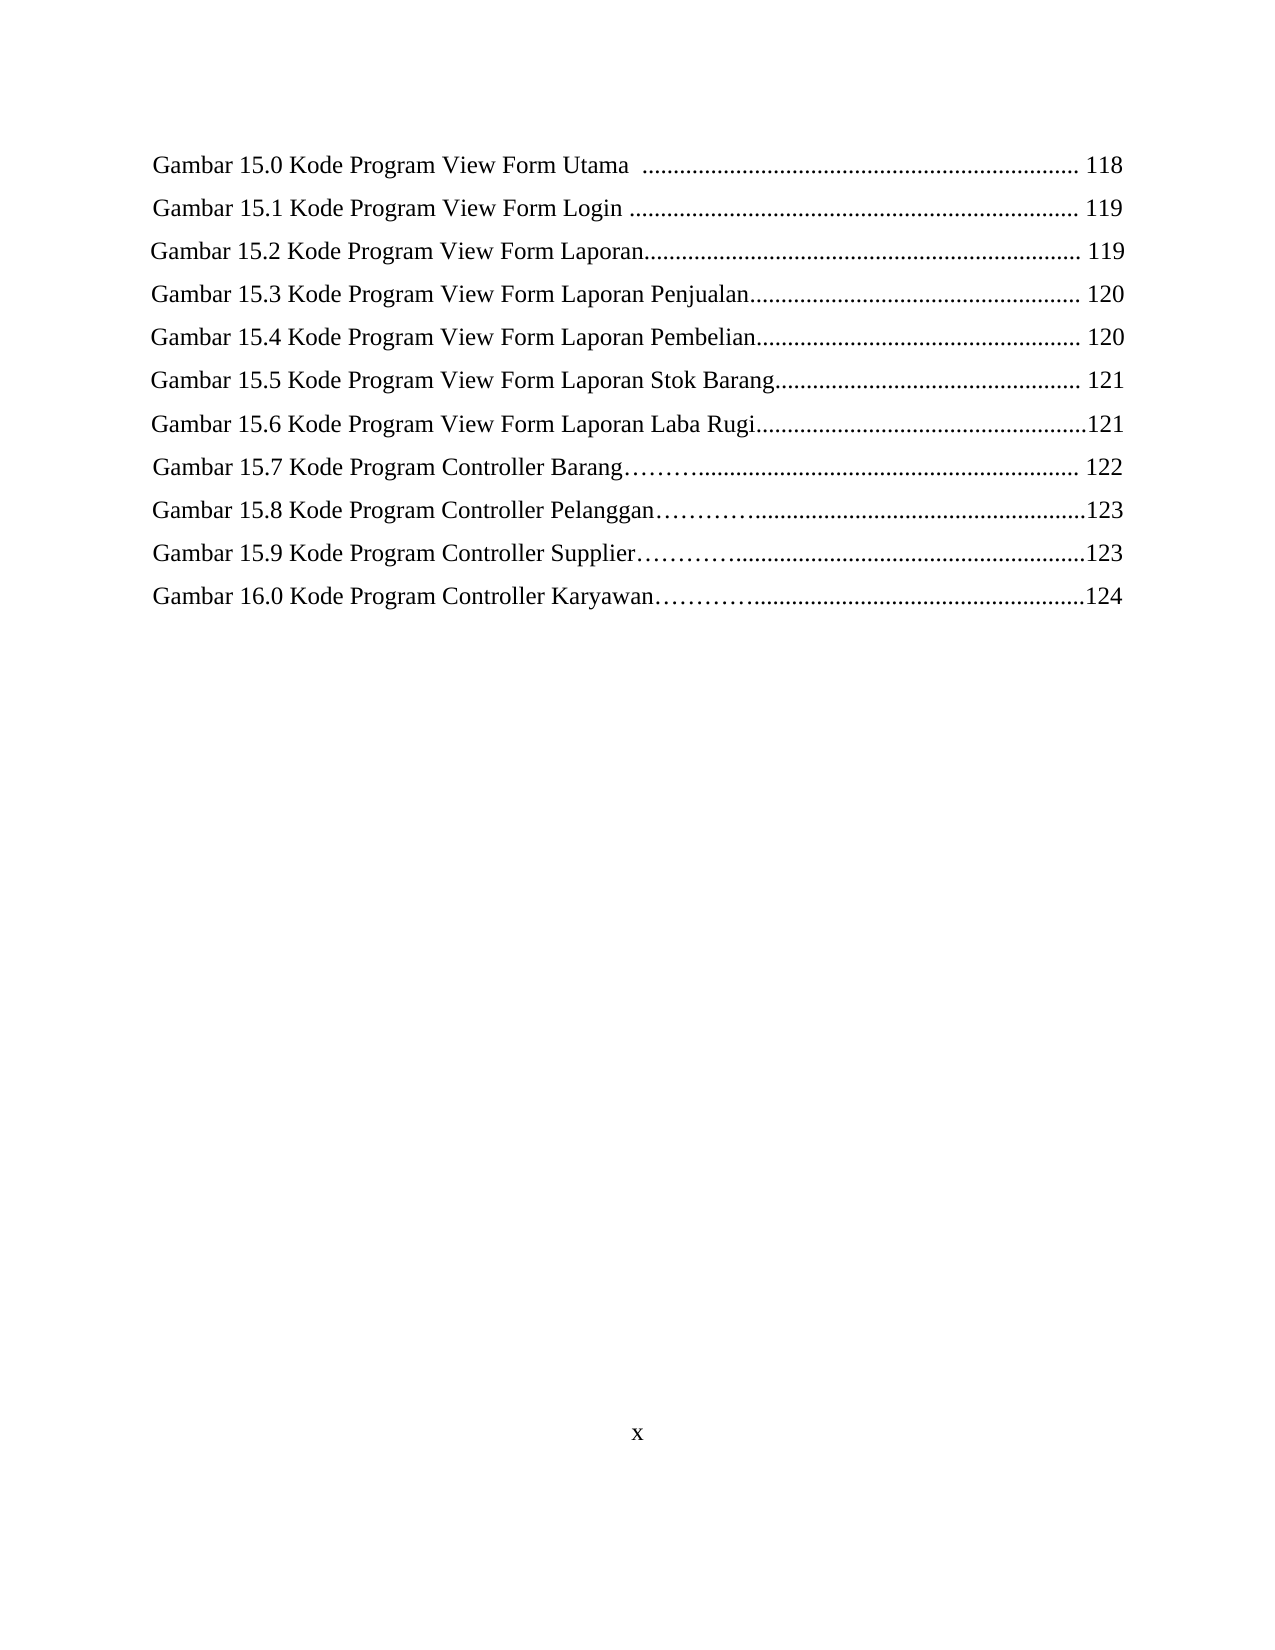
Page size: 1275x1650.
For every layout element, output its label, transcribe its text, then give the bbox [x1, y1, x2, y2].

text Gambar 15.0 Kode Program View Form Utama ...................................................................... 118 Gambar 15.1 Kode Program View Form Login ........................................................................ 119 Gambar 15.2 Kode Program View Form Laporan...................................................................... 119 Gambar 15.3 Kode Program View Form Laporan Penjualan..................................................... 120 Gambar 15.4 Kode Program View Form Laporan Pembelian.................................................... 120 Gambar 15.5 Kode Program View Form Laporan Stok Barang................................................. 121 Gambar 15.6 Kode Program View Form Laporan Laba Rugi.....................................................121 Gambar 15.7 Kode Program Controller Barang………............................................................. 122 Gambar 15.8 Kode Program Controller Pelanggan………….....................................................123 Gambar 15.9 Kode Program Controller Supplier…………........................................................123 Gambar 16.0 Kode Program Controller Karyawan………….....................................................124 [150, 150, 1125, 610]
text x [150, 1417, 1125, 1446]
